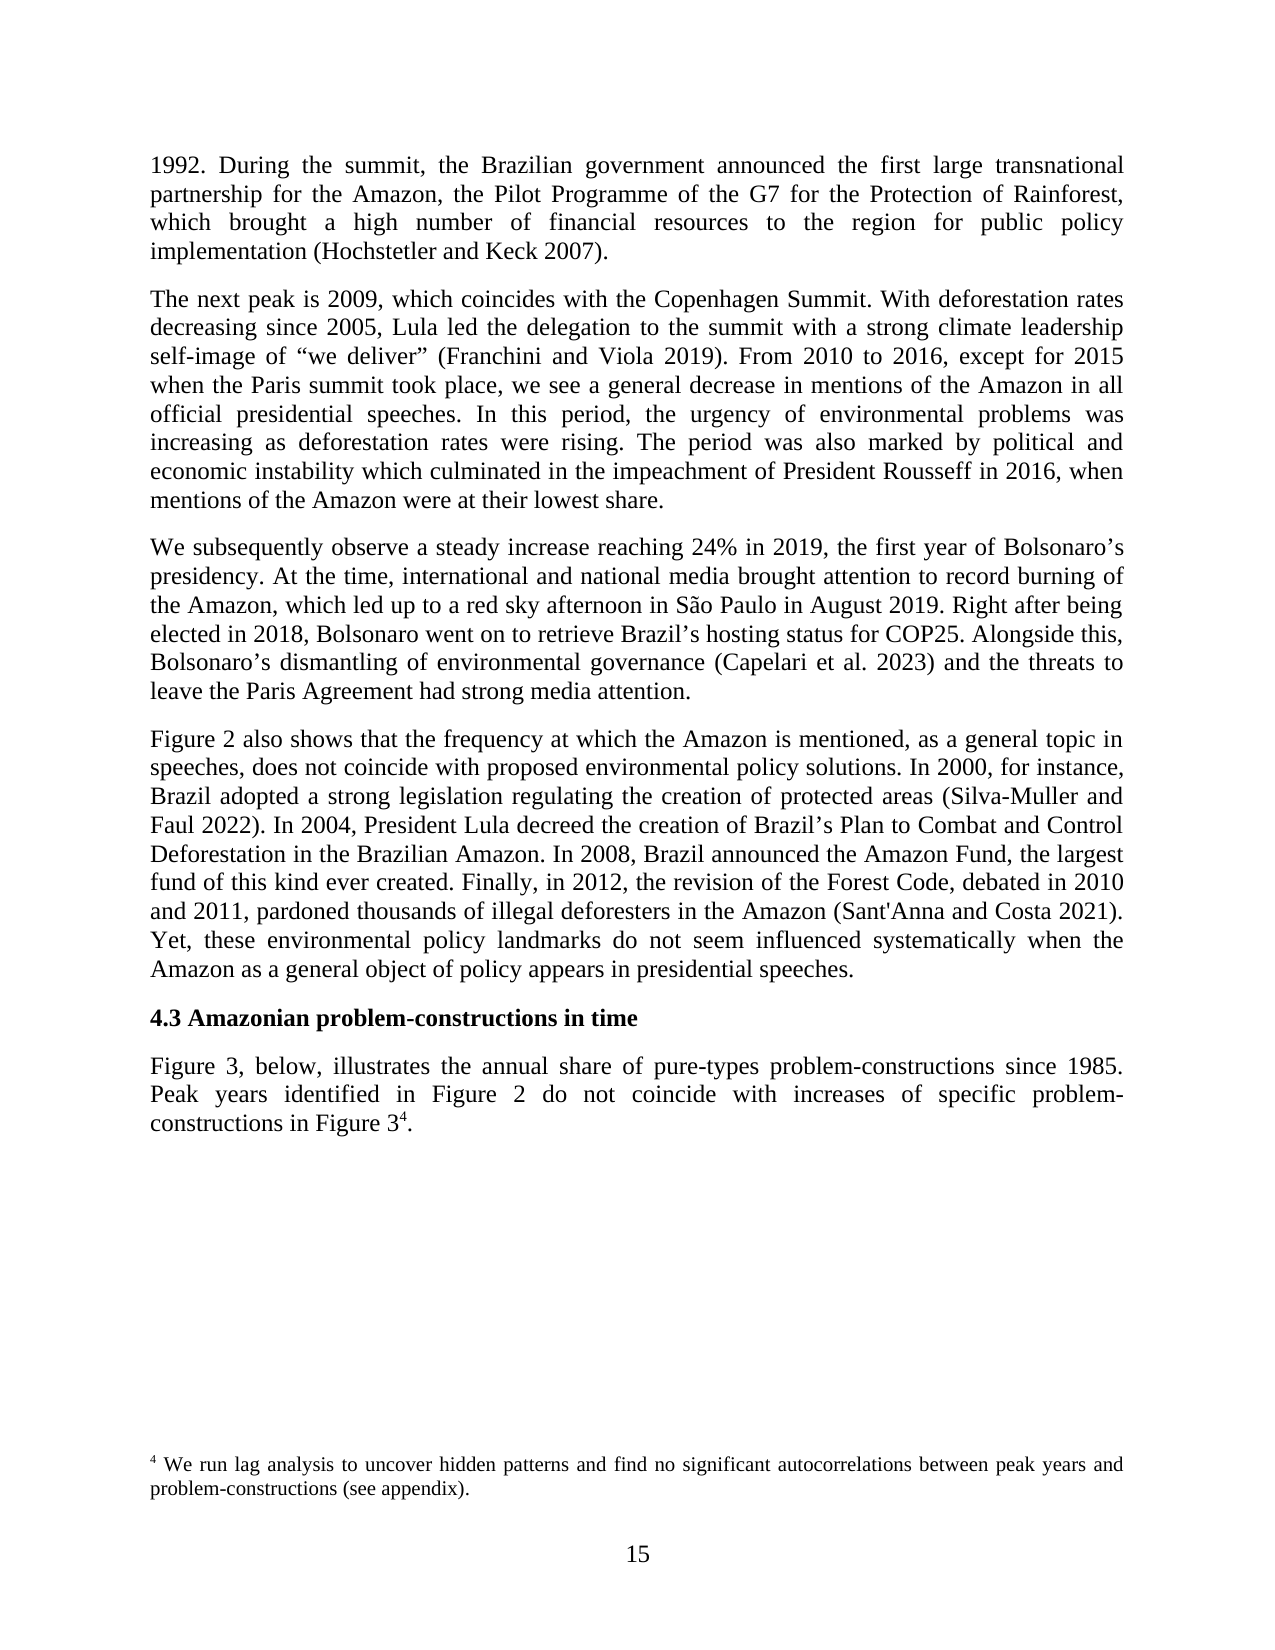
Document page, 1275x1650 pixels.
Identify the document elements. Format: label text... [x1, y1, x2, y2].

text Figure 2 also shows that the frequency at which the Amazon is mentioned, as a general topic in speeches, does not coincide with proposed environmental policy solutions. In 2000, for instance, Brazil adopted a strong legislation regulating the creation of protected areas (Silva-Muller and Faul 2022). In 2004, President Lula decreed the creation of Brazil’s Plan to Combat and Control Deforestation in the Brazilian Amazon. In 2008, Brazil announced the Amazon Fund, the largest fund of this kind ever created. Finally, in 2012, the revision of the Forest Code, debated in 2010 and 2011, pardoned thousands of illegal deforesters in the Amazon (Sant'Anna and Costa 2021). Yet, these environmental policy landmarks do not seem influenced systematically when the Amazon as a general object of policy appears in presidential speeches. [150, 724, 1125, 982]
text We subsequently observe a steady increase reaching 24% in 2019, the first year of Bolsonaro’s presidency. At the time, international and national media brought attention to record burning of the Amazon, which led up to a red sky afternoon in São Paulo in August 2019. Right after being elected in 2018, Bolsonaro went on to retrieve Brazil’s hosting status for COP25. Alongside this, Bolsonaro’s dismantling of environmental governance (Capelari et al. 2023) and the threats to leave the Paris Agreement had strong media attention. [150, 532, 1125, 705]
text Figure 3, below, illustrates the annual share of pure-types problem-constructions since 1985. Peak years identified in Figure 2 do not coincide with increases of specific problem-constructions in Figure 3. [150, 1051, 1125, 1137]
text The next peak is 2009, which coincides with the Copenhagen Summit. With deforestation rates decreasing since 2005, Lula led the delegation to the summit with a strong climate leadership self-image of “we deliver” (Franchini and Viola 2019). From 2010 to 2016, except for 2015 when the Paris summit took place, we see a general decrease in mentions of the Amazon in all official presidential speeches. In this period, the urgency of environmental problems was increasing as deforestation rates were rising. The period was also marked by political and economic instability which culminated in the impeachment of President Rousseff in 2016, when mentions of the Amazon were at their lowest share. [150, 284, 1125, 514]
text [150, 150, 1125, 265]
subtitle 4.3 Amazonian problem-constructions in time [150, 1003, 1125, 1032]
